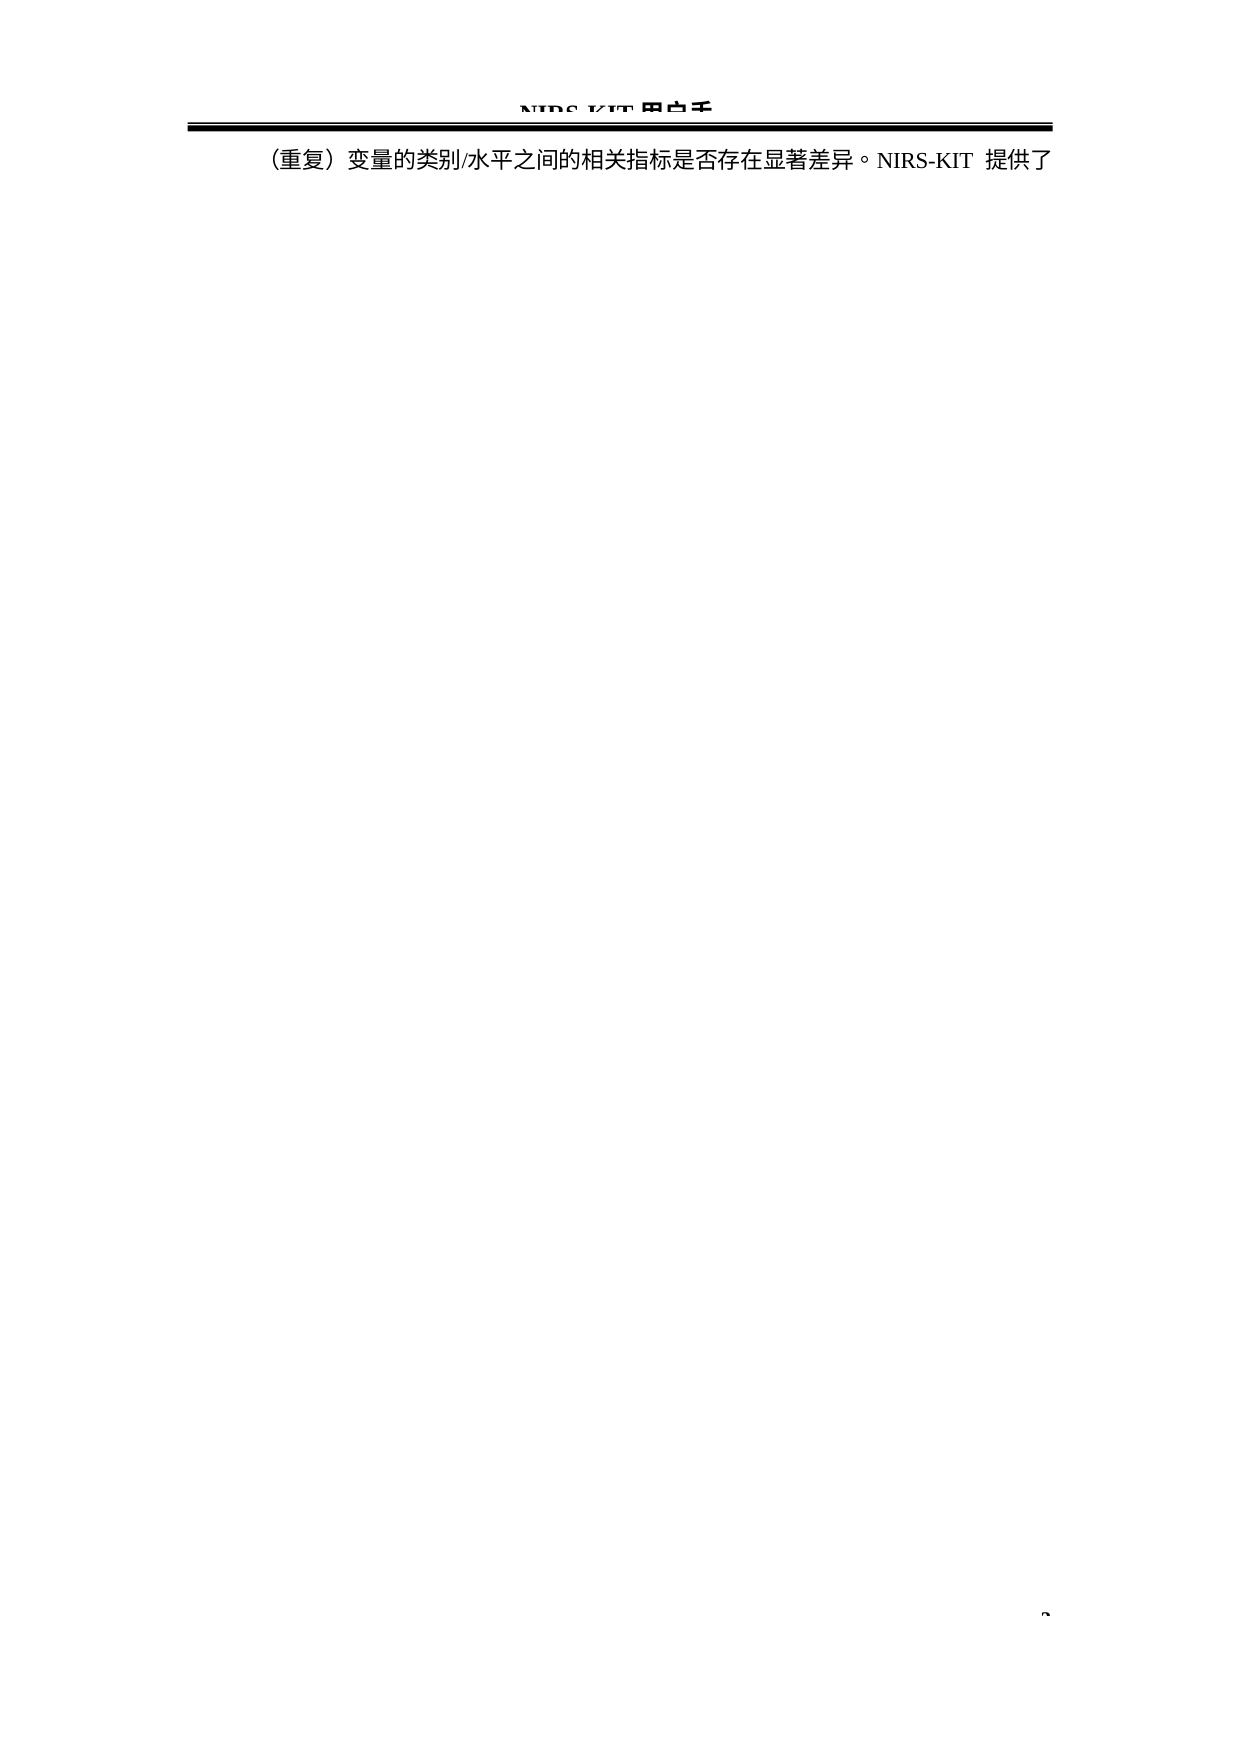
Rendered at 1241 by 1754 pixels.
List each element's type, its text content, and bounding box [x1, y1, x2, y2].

text （重复）变量的类别/水平之间的相关指标是否存在显著差异。NIRS-KIT 提供了 [102, 144, 1053, 175]
